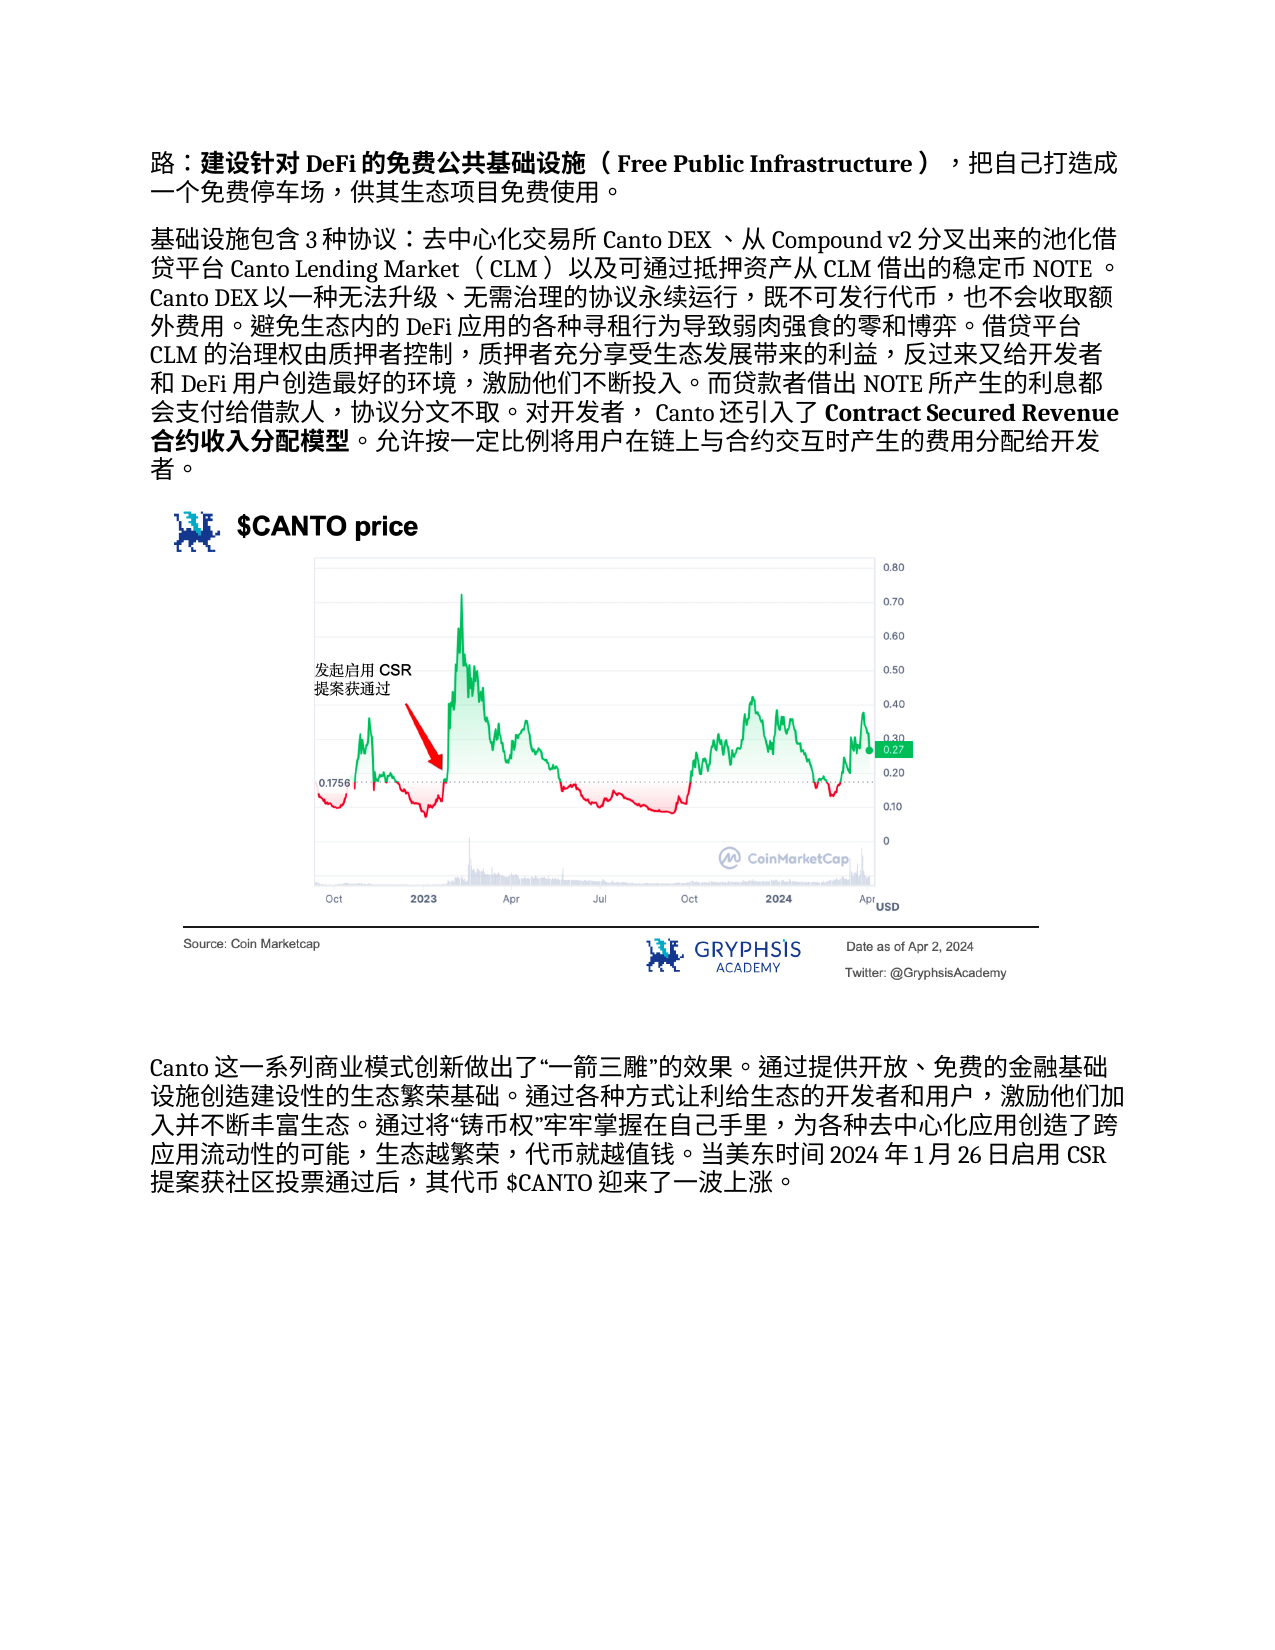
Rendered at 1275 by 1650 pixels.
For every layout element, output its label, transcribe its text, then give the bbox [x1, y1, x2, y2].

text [150, 150, 1125, 207]
text Canto 这一系列商业模式创新做出了“一箭三雕”的效果。通过提供开放、免费的金融基础设施创造建设性的生态繁荣基础。通过各种方式让利给生态的开发者和用户，激励他们加入并不断丰富生态。通过将“铸币权”牢牢掌握在自己手里，为各种去中心化应用创造了跨应用流动性的可能，生态越繁荣，代币就越值钱。当美东时间2024年1月26日启用 CSR 提案获社区投票通过后，其代币 $CANTO 迎来了一波上涨。 [150, 1054, 1125, 1198]
text 基础设施包含 3 种协议：去中心化交易所 Canto DEX 、从 Compound v2 分叉出来的池化借贷平台 Canto Lending Market（ CLM ）以及可通过抵押资产从 CLM 借出的稳定币 NOTE 。 Canto DEX 以一种无法升级、无需治理的协议永续运行，既不可发行代币，也不会收取额外费用。避免生态内的 DeFi 应用的各种寻租行为导致弱肉强食的零和博弈。借贷平台 CLM 的治理权由质押者控制，质押者充分享受生态发展带来的利益，反过来又给开发者和 DeFi 用户创造最好的环境，激励他们不断投入。而贷款者借出 NOTE 所产生的利息都会支付给借款人，协议分文不取。对开发者， Canto还引入了 Contract Secured Revenue 合约收入分配模型。允许按一定比例将用户在链上与合约交互时产生的费用分配给开发者。 [150, 226, 1125, 485]
picture [168, 503, 1044, 986]
